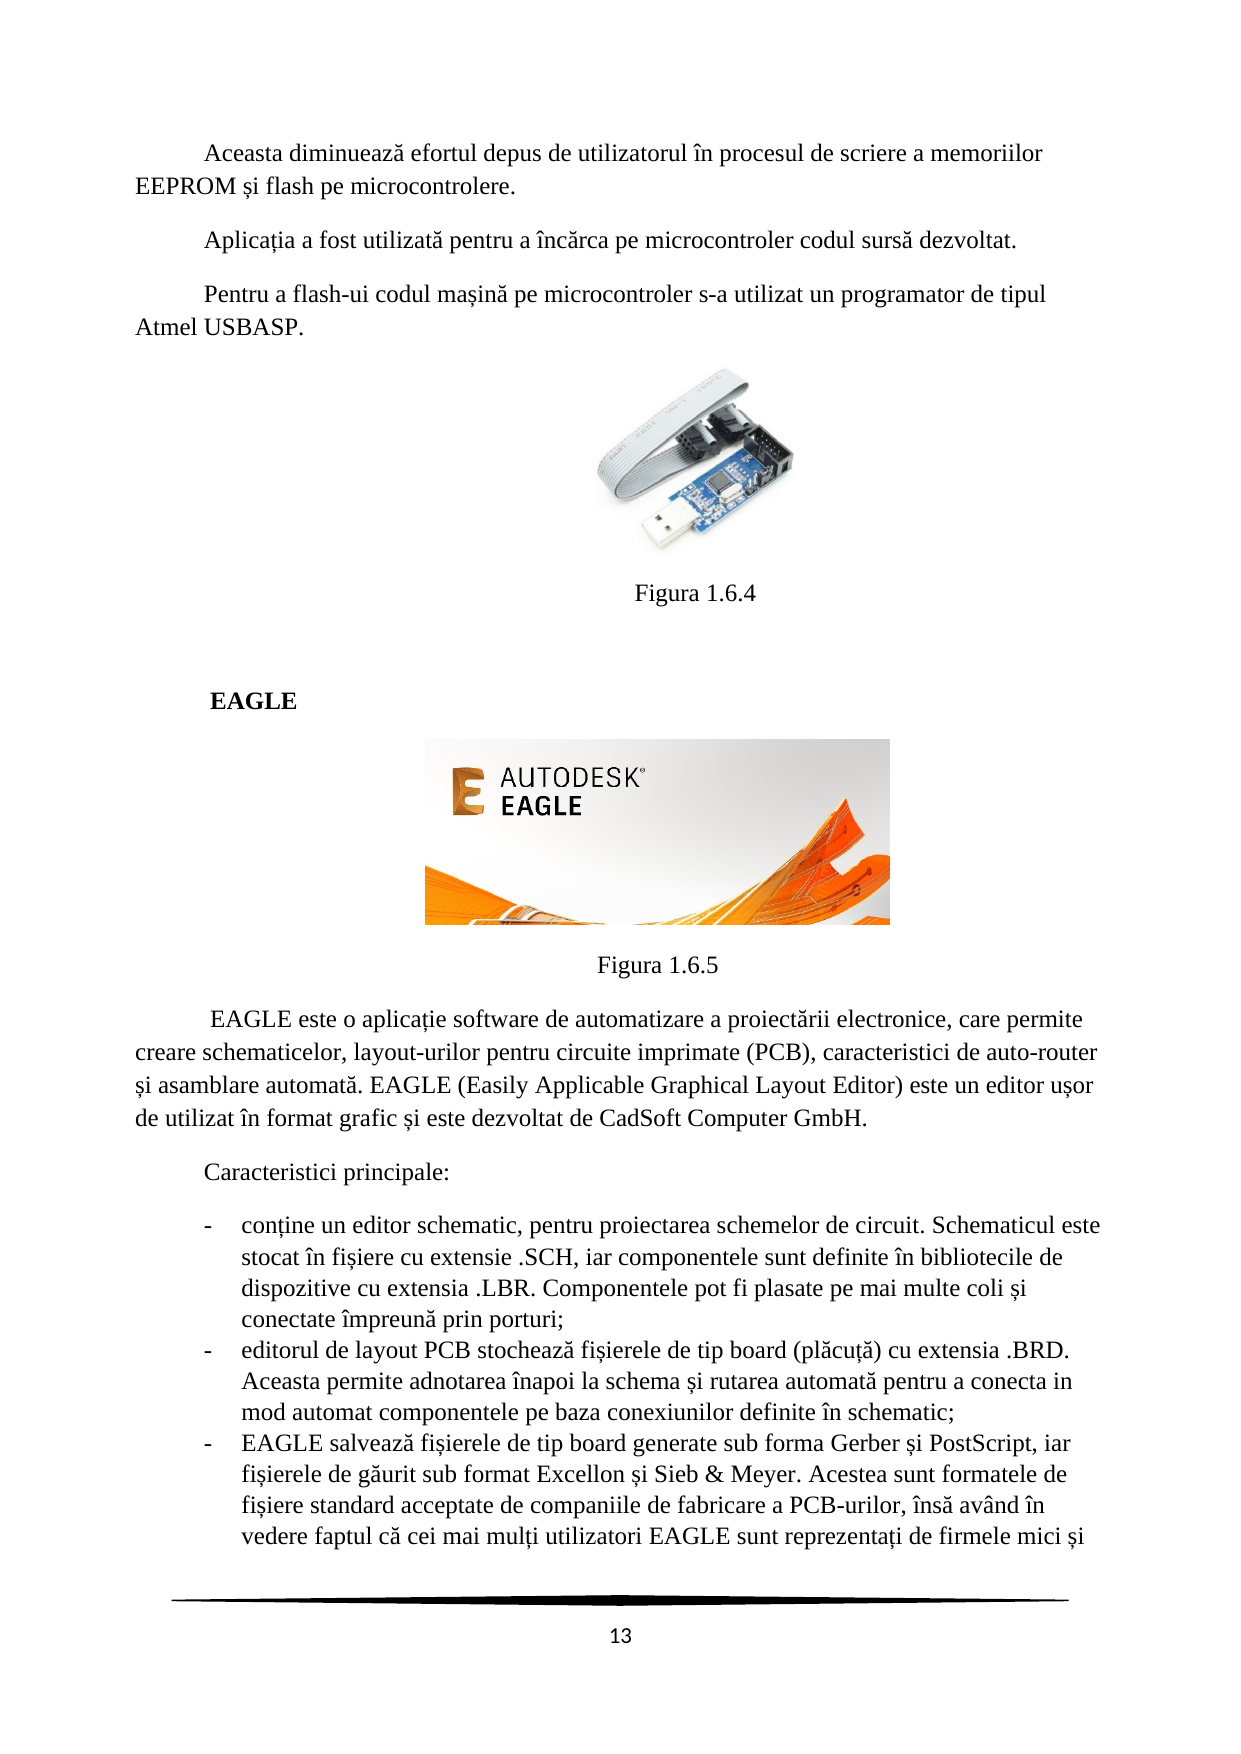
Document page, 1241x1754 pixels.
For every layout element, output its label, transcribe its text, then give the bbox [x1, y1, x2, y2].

text Figura 1.6.4 [210, 578, 1105, 607]
picture [425, 739, 890, 925]
list conține un editor schematic, pentru proiectarea schemelor de circuit. Schematicul este stocat în fișiere cu extensie .SCH, iar componentele sunt definite în bibliotecile de dispozitive cu extensia .LBR. Componentele pot fi plasate pe mai multe coli și conectate împreună prin porturi; [204, 1211, 1105, 1332]
text Aplicația a fost utilizată pentru a încărca pe microcontroler codul sursă dezvoltat. [135, 225, 1105, 254]
text Pentru a flash-ui codul mașină pe microcontroler s-a utilizat un programator de tipul Atmel USBASP. [135, 279, 1105, 341]
text Caracteristici principale: [135, 1157, 1105, 1186]
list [204, 1428, 1105, 1550]
text EAGLE este o aplicație software de automatizare a proiectării electronice, care permite creare schematicelor, layout-urilor pentru circuite imprimate (PCB), caracteristici de auto-router și asamblare automată. EAGLE (Easily Applicable Graphical Layout Editor) este un editor ușor de utilizat în format grafic și este dezvoltat de CadSoft Computer GmbH. [135, 1004, 1105, 1132]
list editorul de layout PCB stochează fișierele de tip board (plăcuță) cu extensia .BRD. Aceasta permite adnotarea înapoi la schema și rutarea automată pentru a conecta in mod automat componentele pe baza conexiunilor definite în schematic; [204, 1335, 1105, 1426]
text Aceasta diminuează efortul depus de utilizatorul în procesul de scriere a memoriilor EEPROM și flash pe microcontrolere. [135, 138, 1105, 200]
picture [595, 365, 796, 554]
text EAGLE [135, 686, 1105, 714]
text Figura 1.6.5 [135, 950, 1105, 979]
